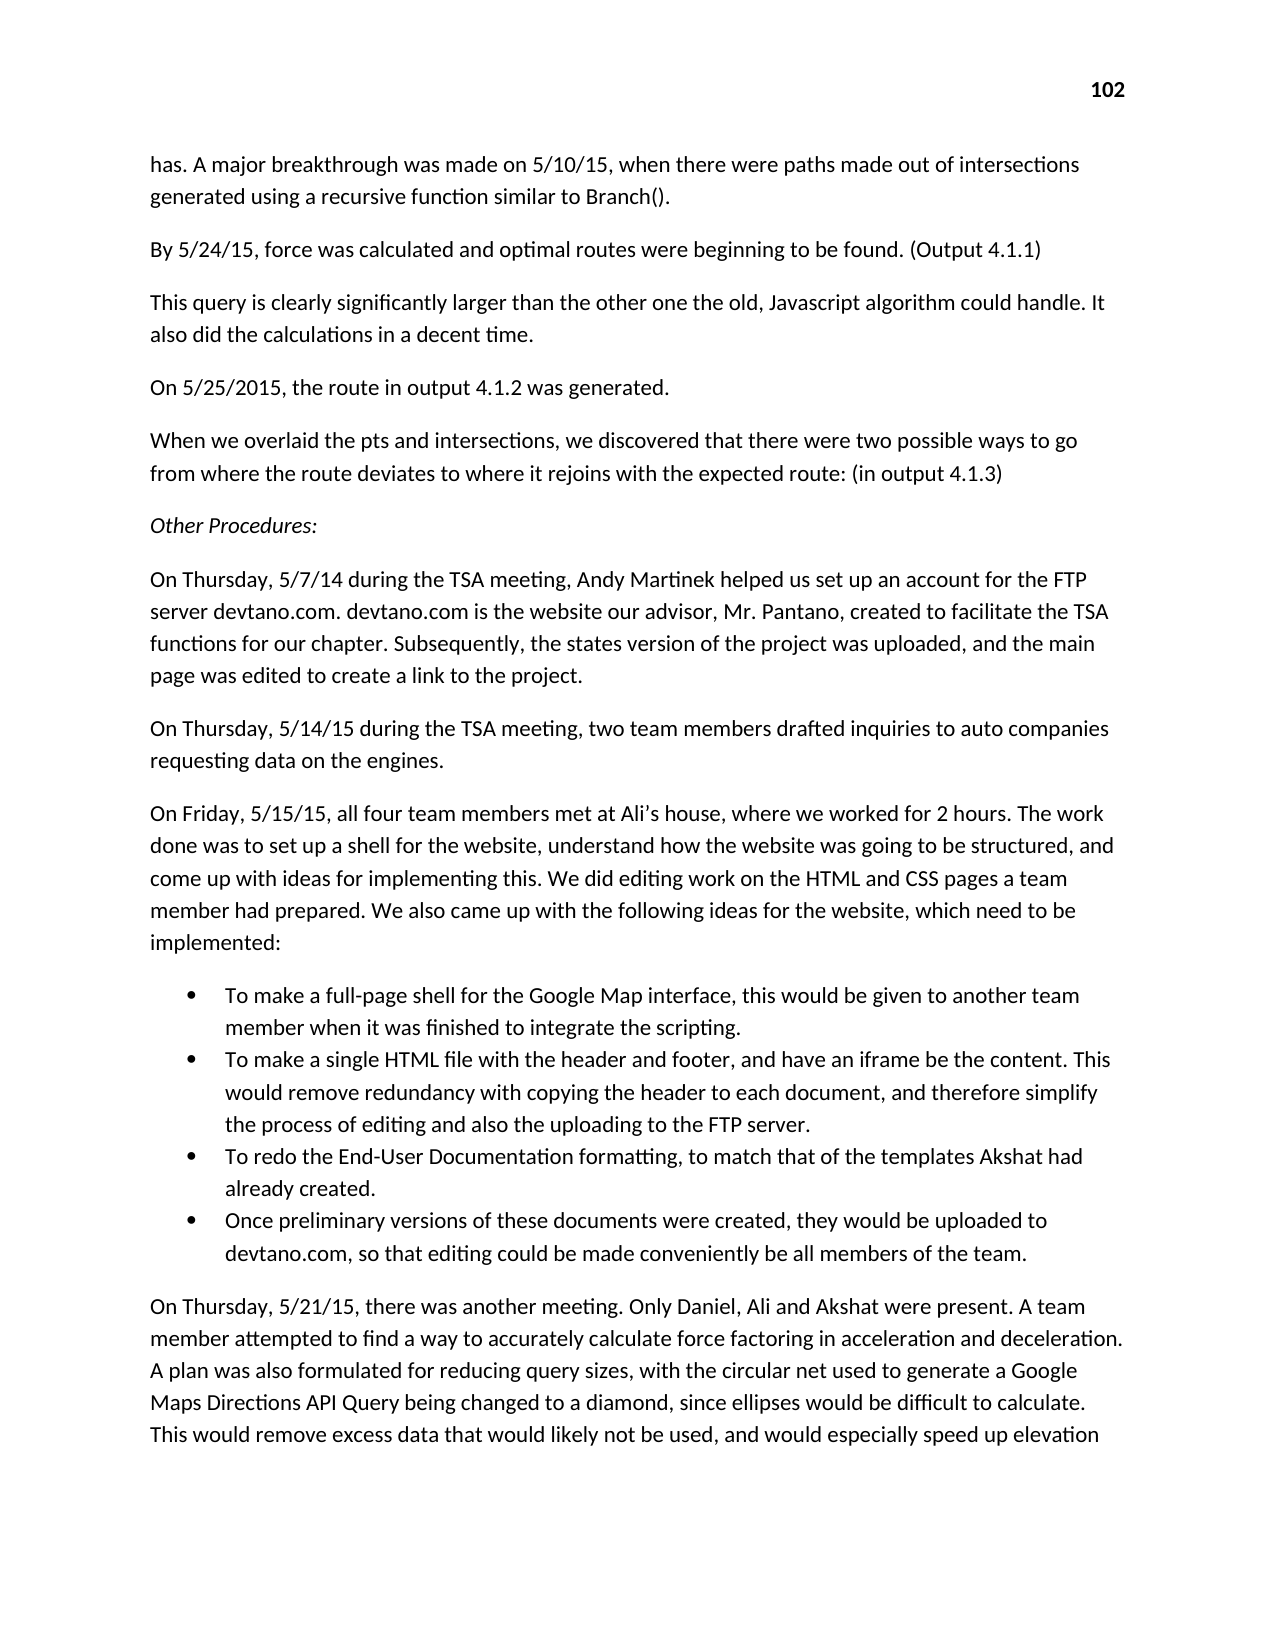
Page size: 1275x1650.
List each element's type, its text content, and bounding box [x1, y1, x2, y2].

text On Friday, 5/15/15, all four team members met at Ali’s house, where we worked for 2 hours. The work done was to set up a shell for the website, understand how the website was going to be structured, and come up with ideas for implementing this. We did editing work on the HTML and CSS pages a team member had prepared. We also came up with the following ideas for the website, which need to be implemented: [150, 799, 1125, 956]
list To make a full-page shell for the Google Map interface, this would be given to another team member when it was finished to integrate the scripting. [187, 981, 1125, 1041]
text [150, 1292, 1125, 1448]
list Once preliminary versions of these documents were created, they would be uploaded to devtano.com, so that editing could be made conveniently be all members of the team. [187, 1207, 1125, 1267]
text When we overlaid the pts and intersections, we discovered that there were two possible ways to go from where the route deviates to where it rejoins with the expected route: (in output 4.1.3) [150, 426, 1125, 487]
text On 5/25/2015, the route in output 4.1.2 was generated. [150, 373, 1125, 401]
text On Thursday, 5/14/15 during the TSA meeting, two team members drafted inquiries to auto companies requesting data on the engines. [150, 714, 1125, 774]
text This query is clearly significantly larger than the other one the old, Javascript algorithm could handle. It also did the calculations in a decent time. [150, 288, 1125, 348]
text Other Procedures: [150, 512, 1125, 540]
list To redo the End-User Documentation formatting, to match that of the templates Akshat had already created. [187, 1142, 1125, 1202]
text On Thursday, 5/7/14 during the TSA meeting, Andy Martinek helped us set up an account for the FTP server devtano.com. devtano.com is the website our advisor, Mr. Pantano, created to facilitate the TSA functions for our chapter. Subsequently, the states version of the project was uploaded, and the main page was edited to create a link to the project. [150, 565, 1125, 689]
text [150, 150, 1125, 210]
text By 5/24/15, force was calculated and optimal routes were beginning to be found. (Output 4.1.1) [150, 235, 1125, 263]
list To make a single HTML file with the header and footer, and have an iframe be the content. This would remove redundancy with copying the header to each document, and therefore simplify the process of editing and also the uploading to the FTP server. [187, 1046, 1125, 1138]
